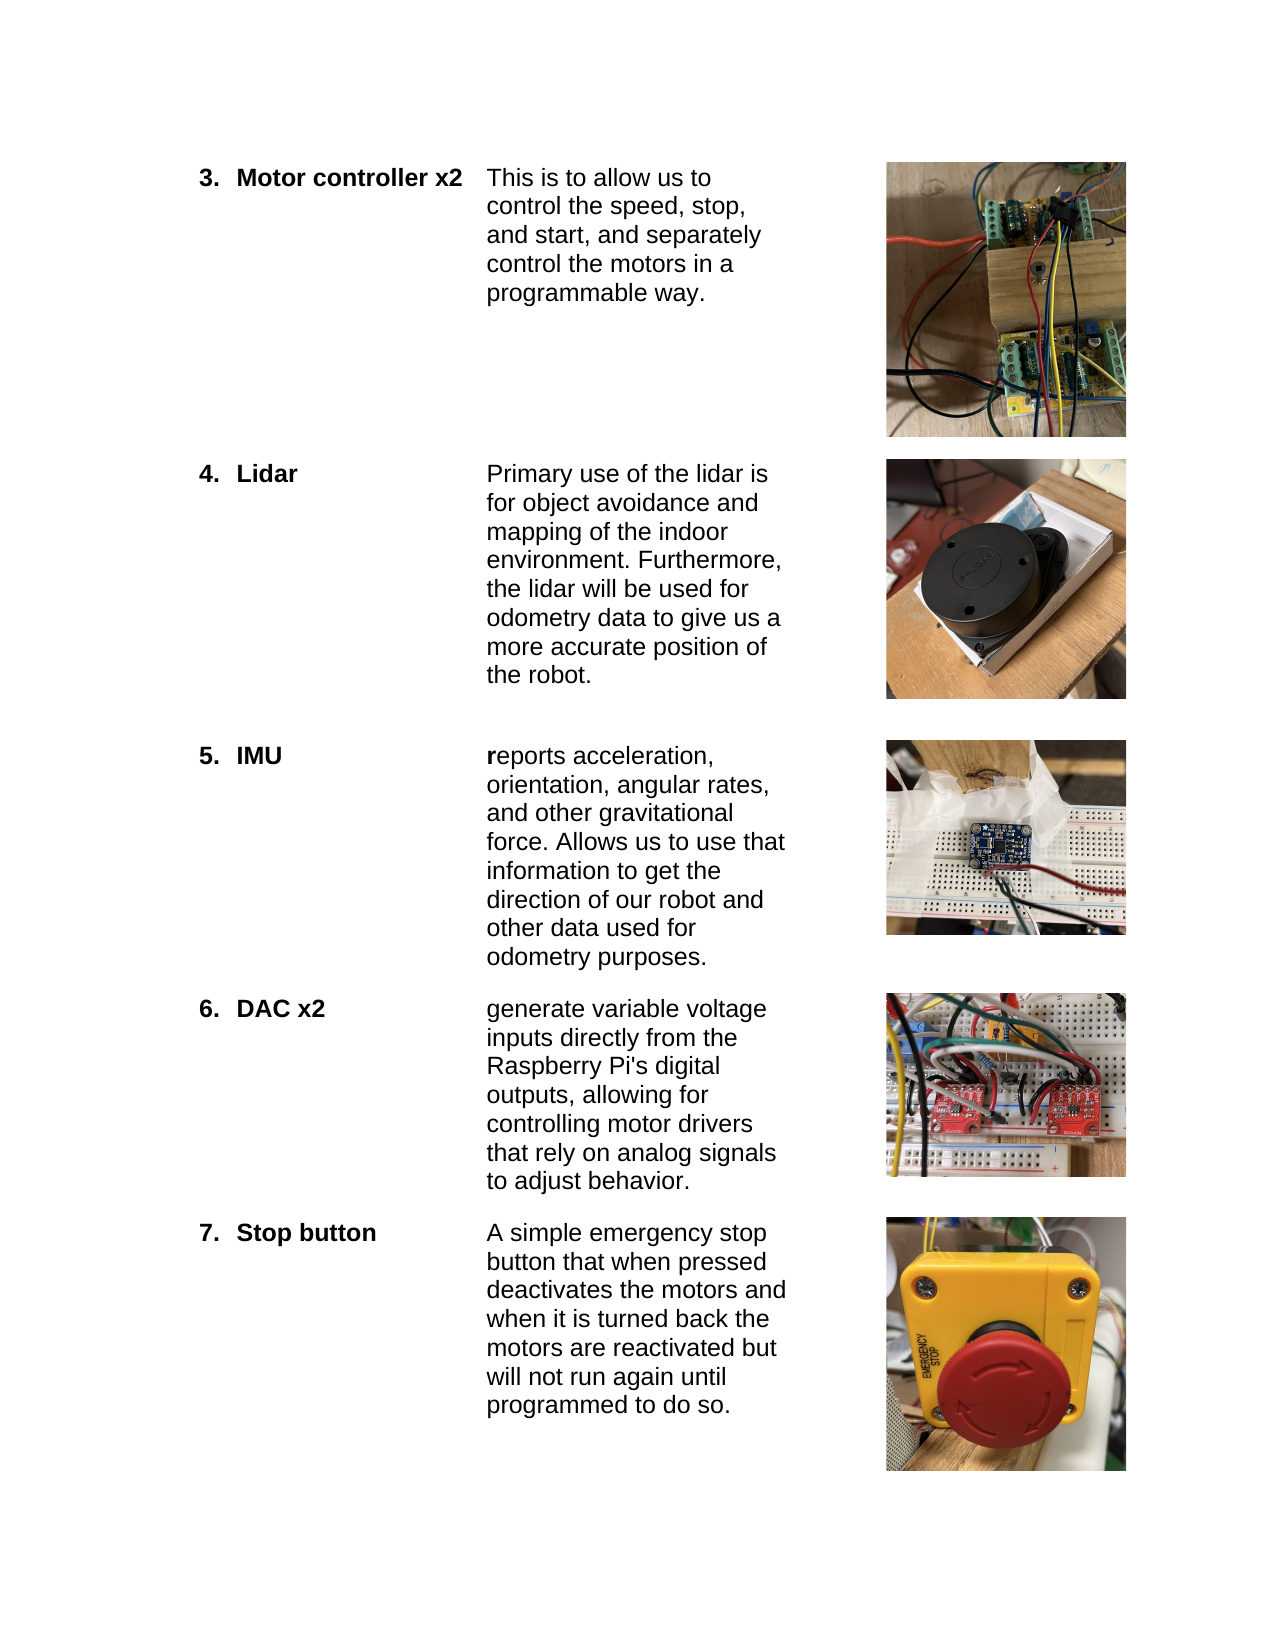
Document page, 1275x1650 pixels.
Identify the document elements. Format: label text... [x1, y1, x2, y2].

table_cell [802, 449, 1125, 728]
picture [886, 1217, 1127, 1471]
table_cell A simple emergency stop button that when pressed deactivates the motors and when it is turned back the motors are reactivated but will not run again until programmed to do so. [477, 1208, 800, 1481]
picture [886, 162, 1127, 437]
table_cell Lidar [152, 449, 475, 728]
table_cell Stop button [152, 1208, 475, 1481]
table_cell This is to allow us to control the speed, stop, and start, and separately control the motors in a programmable way. [477, 152, 800, 447]
table_cell Motor controller x2 [152, 152, 475, 447]
table_cell IMU [152, 730, 475, 981]
table_cell [802, 983, 1125, 1205]
table_cell generate variable voltage inputs directly from the Raspberry Pi's digital outputs, allowing for controlling motor drivers that rely on analog signals to adjust behavior. [477, 983, 800, 1205]
picture [886, 993, 1127, 1177]
table_cell Primary use of the lidar is for object avoidance and mapping of the indoor environment. Furthermore, the lidar will be used for odometry data to give us a more accurate position of the robot. [477, 449, 800, 728]
table_cell reports acceleration, orientation, angular rates, and other gravitational force. Allows us to use that information to get the direction of our robot and other data used for odometry purposes. [477, 730, 800, 981]
table_cell DAC x2 [152, 983, 475, 1205]
table_cell [802, 730, 1125, 981]
table_cell [802, 152, 1125, 447]
picture [886, 459, 1127, 699]
picture [886, 740, 1127, 935]
table_cell [802, 1208, 1125, 1481]
